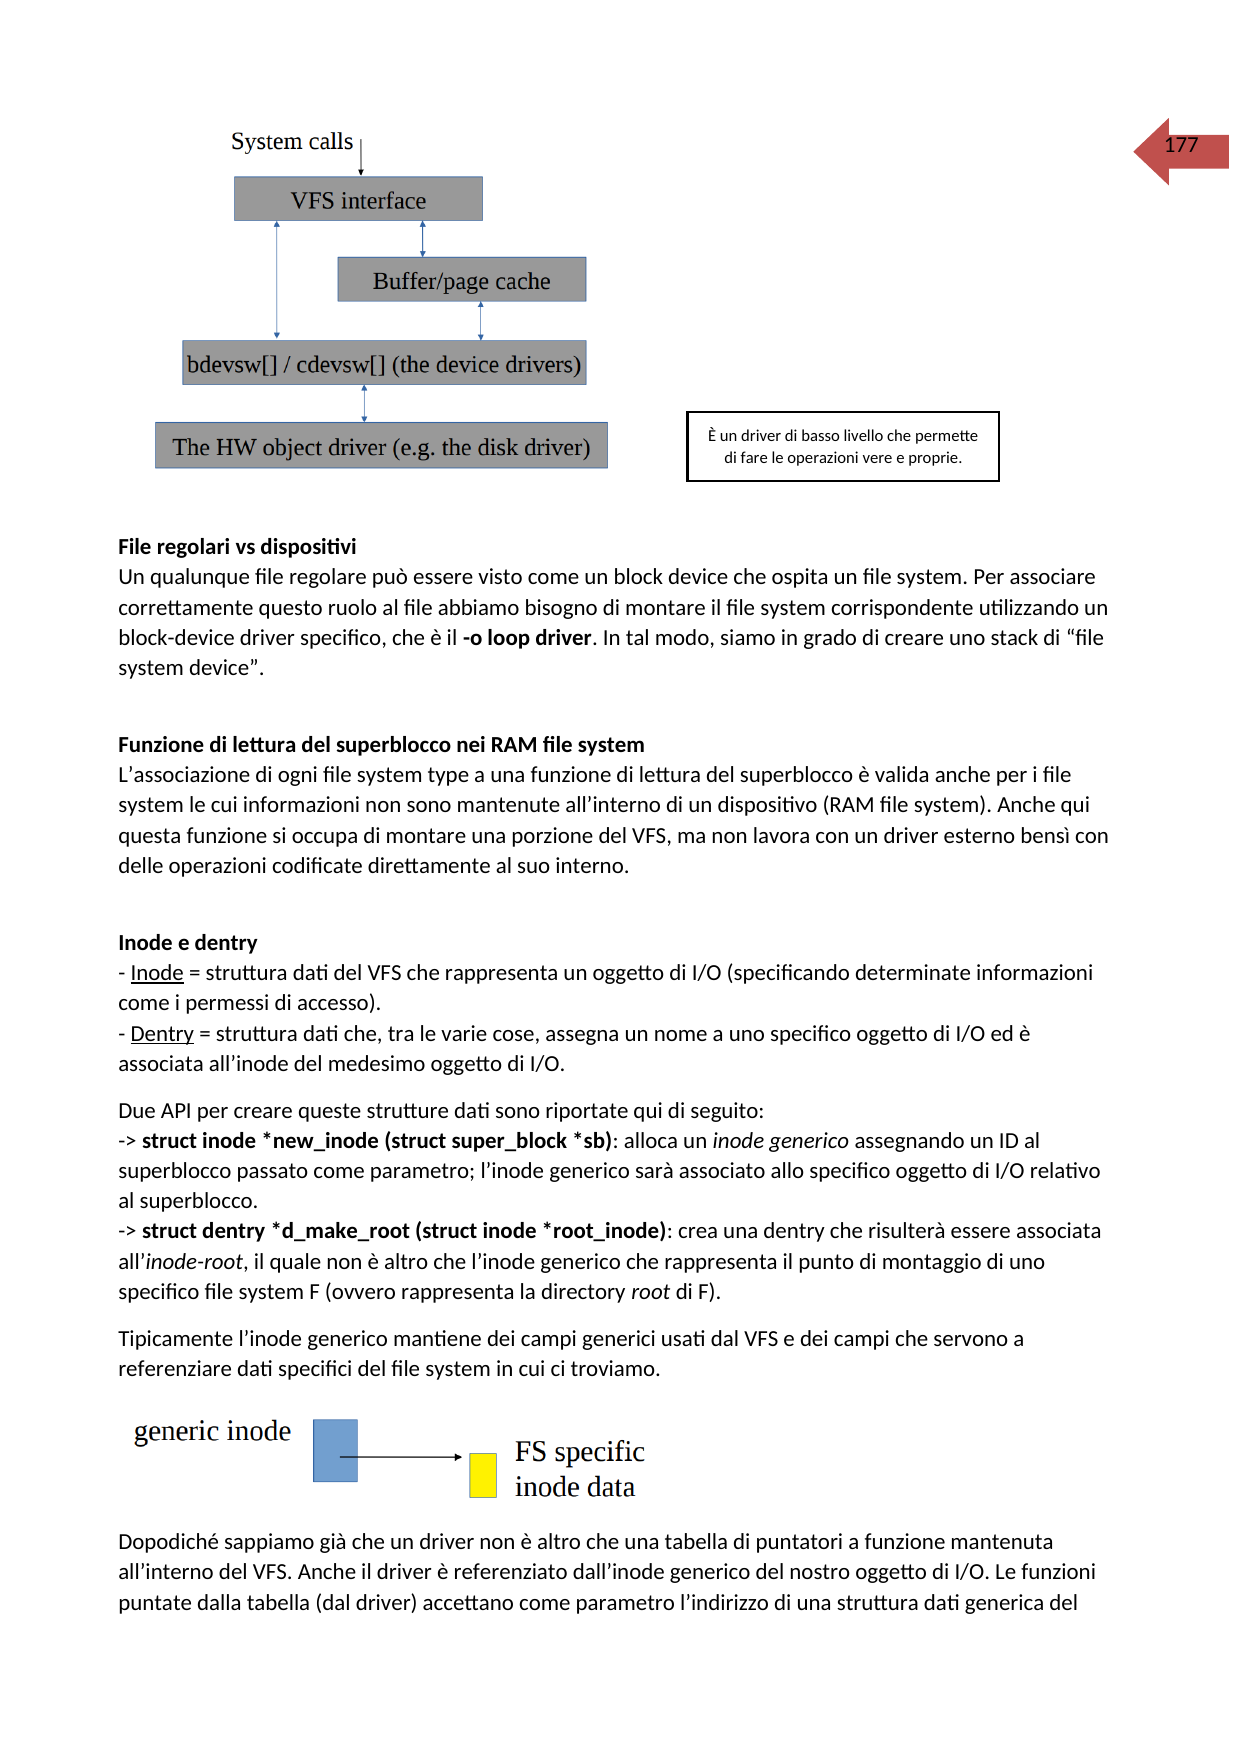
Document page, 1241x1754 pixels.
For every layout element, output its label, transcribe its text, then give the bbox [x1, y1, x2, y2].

picture [118, 118, 639, 484]
text File regolari vs dispositivi Un qualunque file regolare può essere visto come un block device che ospita un file system. Per associare correttamente questo ruolo al file abbiamo bisogno di montare il file system corrispondente utilizzando un block-device driver specifico, che è il -o loop driver. In tal modo, siamo in grado di creare uno stack di “file system device”. [118, 502, 1122, 681]
text Inode e dentry - Inode = struttura dati del VFS che rappresenta un oggetto di I/O (specificando determinate informazioni come i permessi di accesso). - Dentry = struttura dati che, tra le varie cose, assegna un nome a uno specifico oggetto di I/O ed è associata all’inode del medesimo oggetto di I/O. [118, 898, 1122, 1077]
text Tipicamente l’inode generico mantiene dei campi generici usati dal VFS e dei campi che servono a referenziare dati specifici del file system in cui ci troviamo. [118, 1324, 1122, 1382]
text Funzione di lettura del superblocco nei RAM file system L’associazione di ogni file system type a una funzione di lettura del superblocco è valida anche per i file system le cui informazioni non sono mantenute all’interno di un dispositivo (RAM file system). Anche qui questa funzione si occupa di montare una porzione del VFS, ma non lavora con un driver esterno bensì con delle operazioni codificate direttamente al suo interno. [118, 700, 1122, 879]
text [118, 1527, 1122, 1616]
picture [118, 1401, 675, 1509]
text Due API per creare queste strutture dati sono riportate qui di seguito: -> struct inode *new_inode (struct super_block *sb): alloca un inode generico assegnando un ID al superblocco passato come parametro; l’inode generico sarà associato allo specifico oggetto di I/O relativo al superblocco. -> struct dentry *d_make_root (struct inode *root_inode): crea una dentry che risulterà essere associata all’inode-root, il quale non è altro che l’inode generico che rappresenta il punto di montaggio di uno specifico file system F (ovvero rappresenta la directory root di F). [118, 1096, 1122, 1305]
